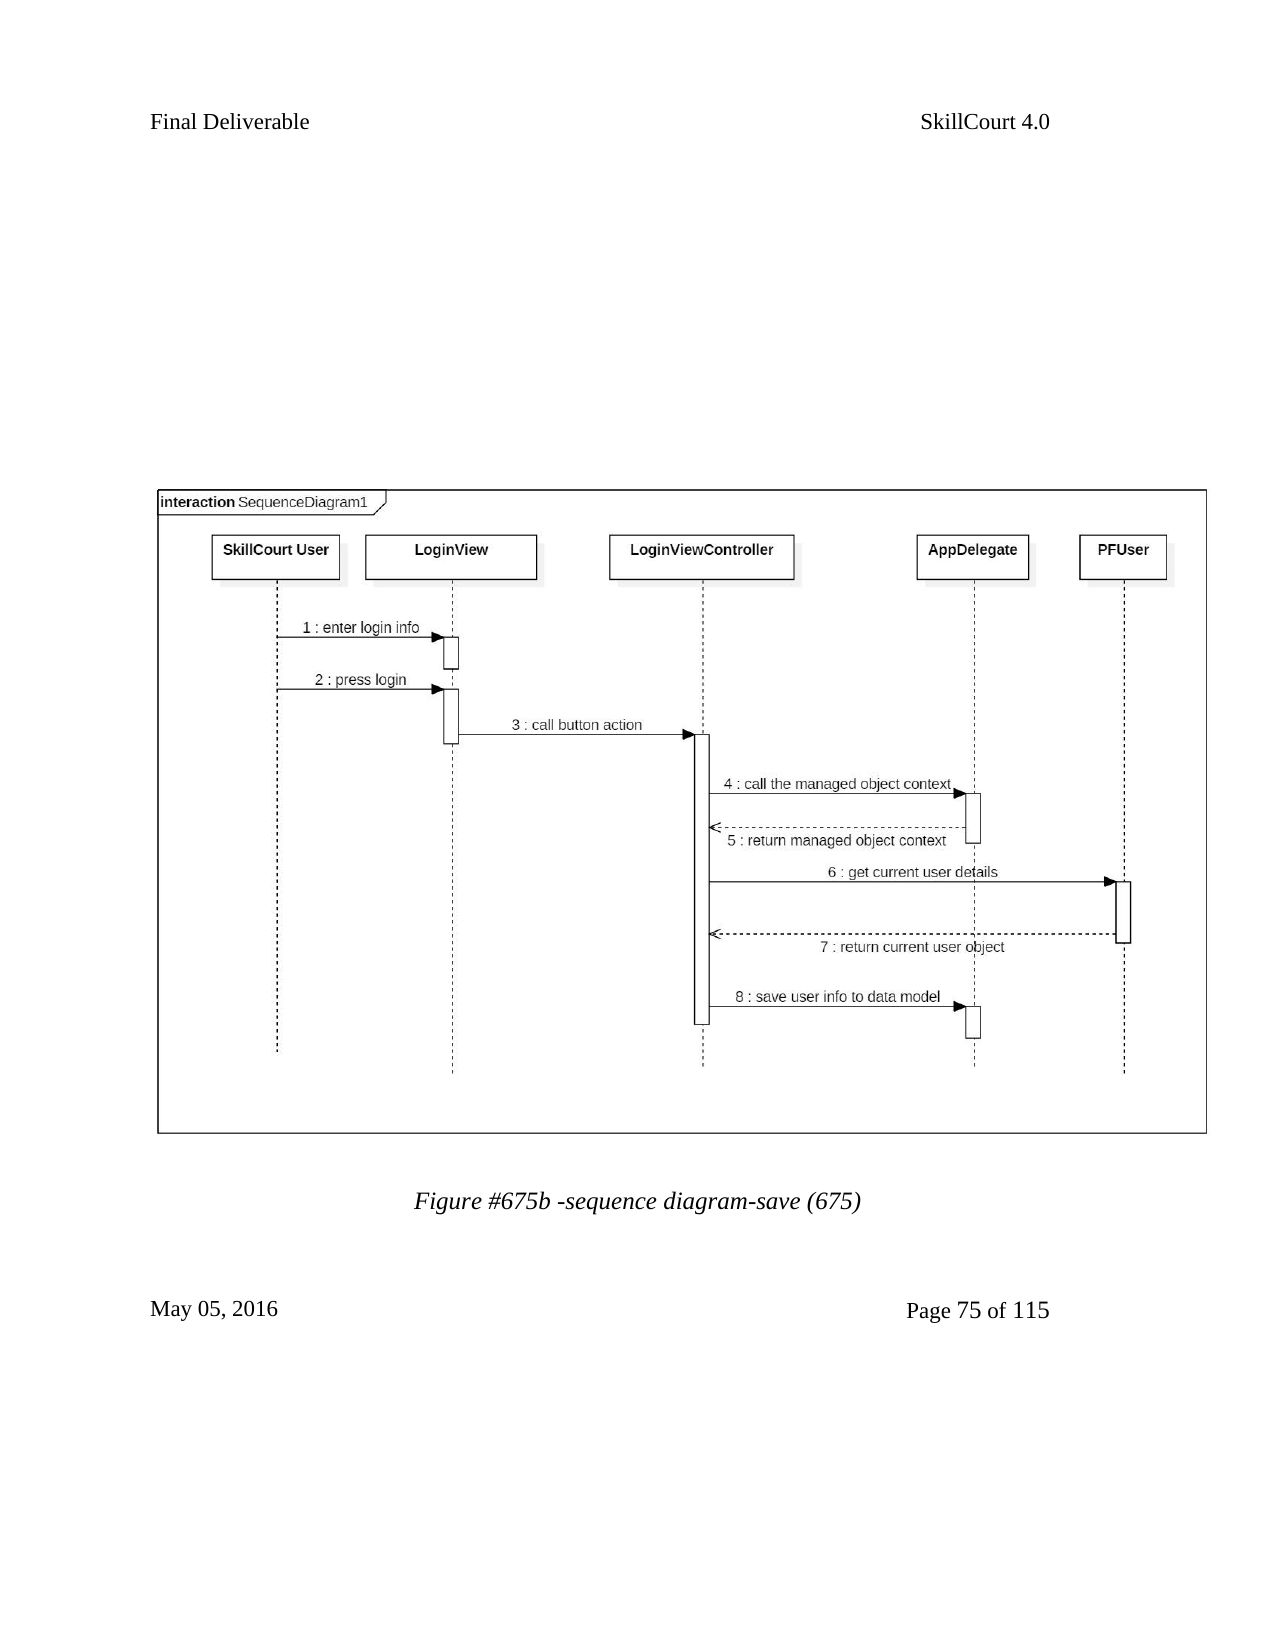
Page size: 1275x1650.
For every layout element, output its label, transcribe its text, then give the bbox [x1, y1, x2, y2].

picture [150, 482, 1255, 1182]
text Figure #675b -sequence diagram-save (675) [150, 1186, 1125, 1214]
